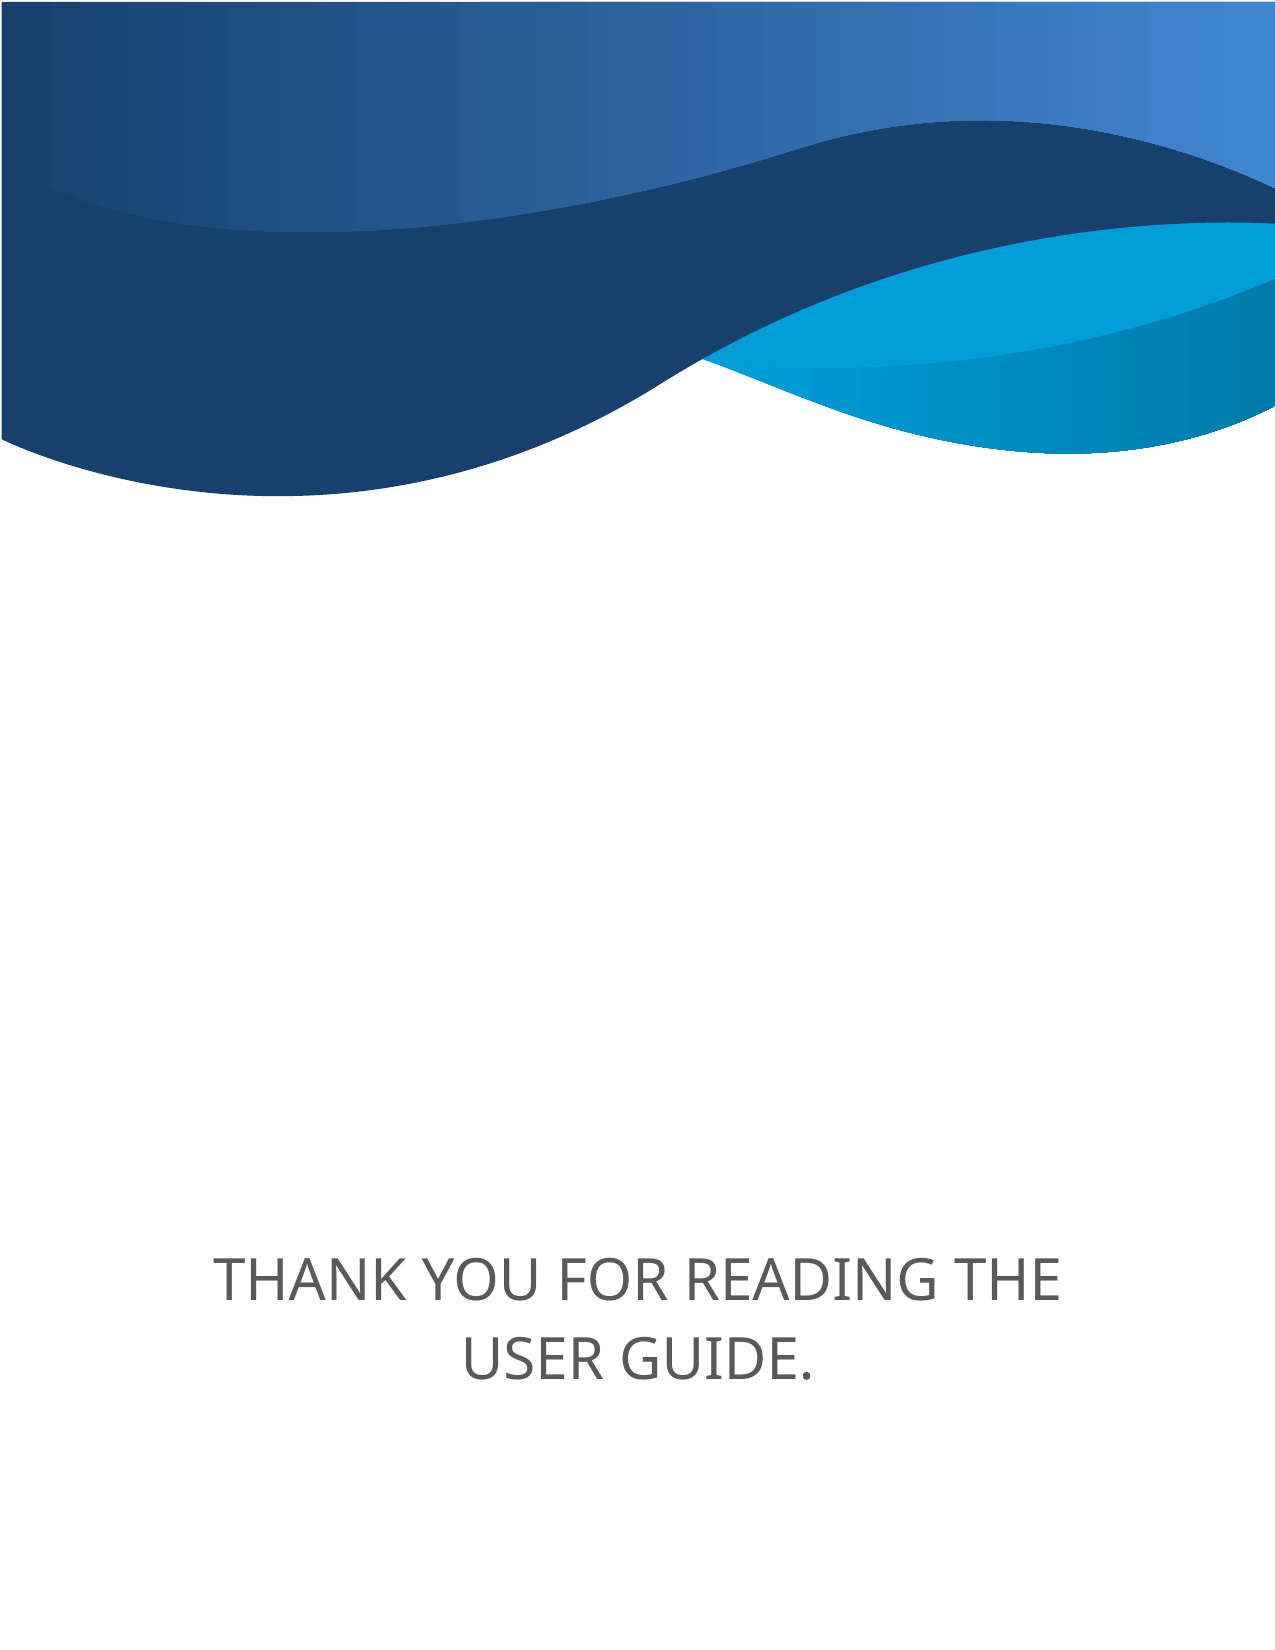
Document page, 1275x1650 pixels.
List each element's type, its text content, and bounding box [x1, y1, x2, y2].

text THANK YOU FOR READING THE USER GUIDE. [150, 1238, 1125, 1397]
